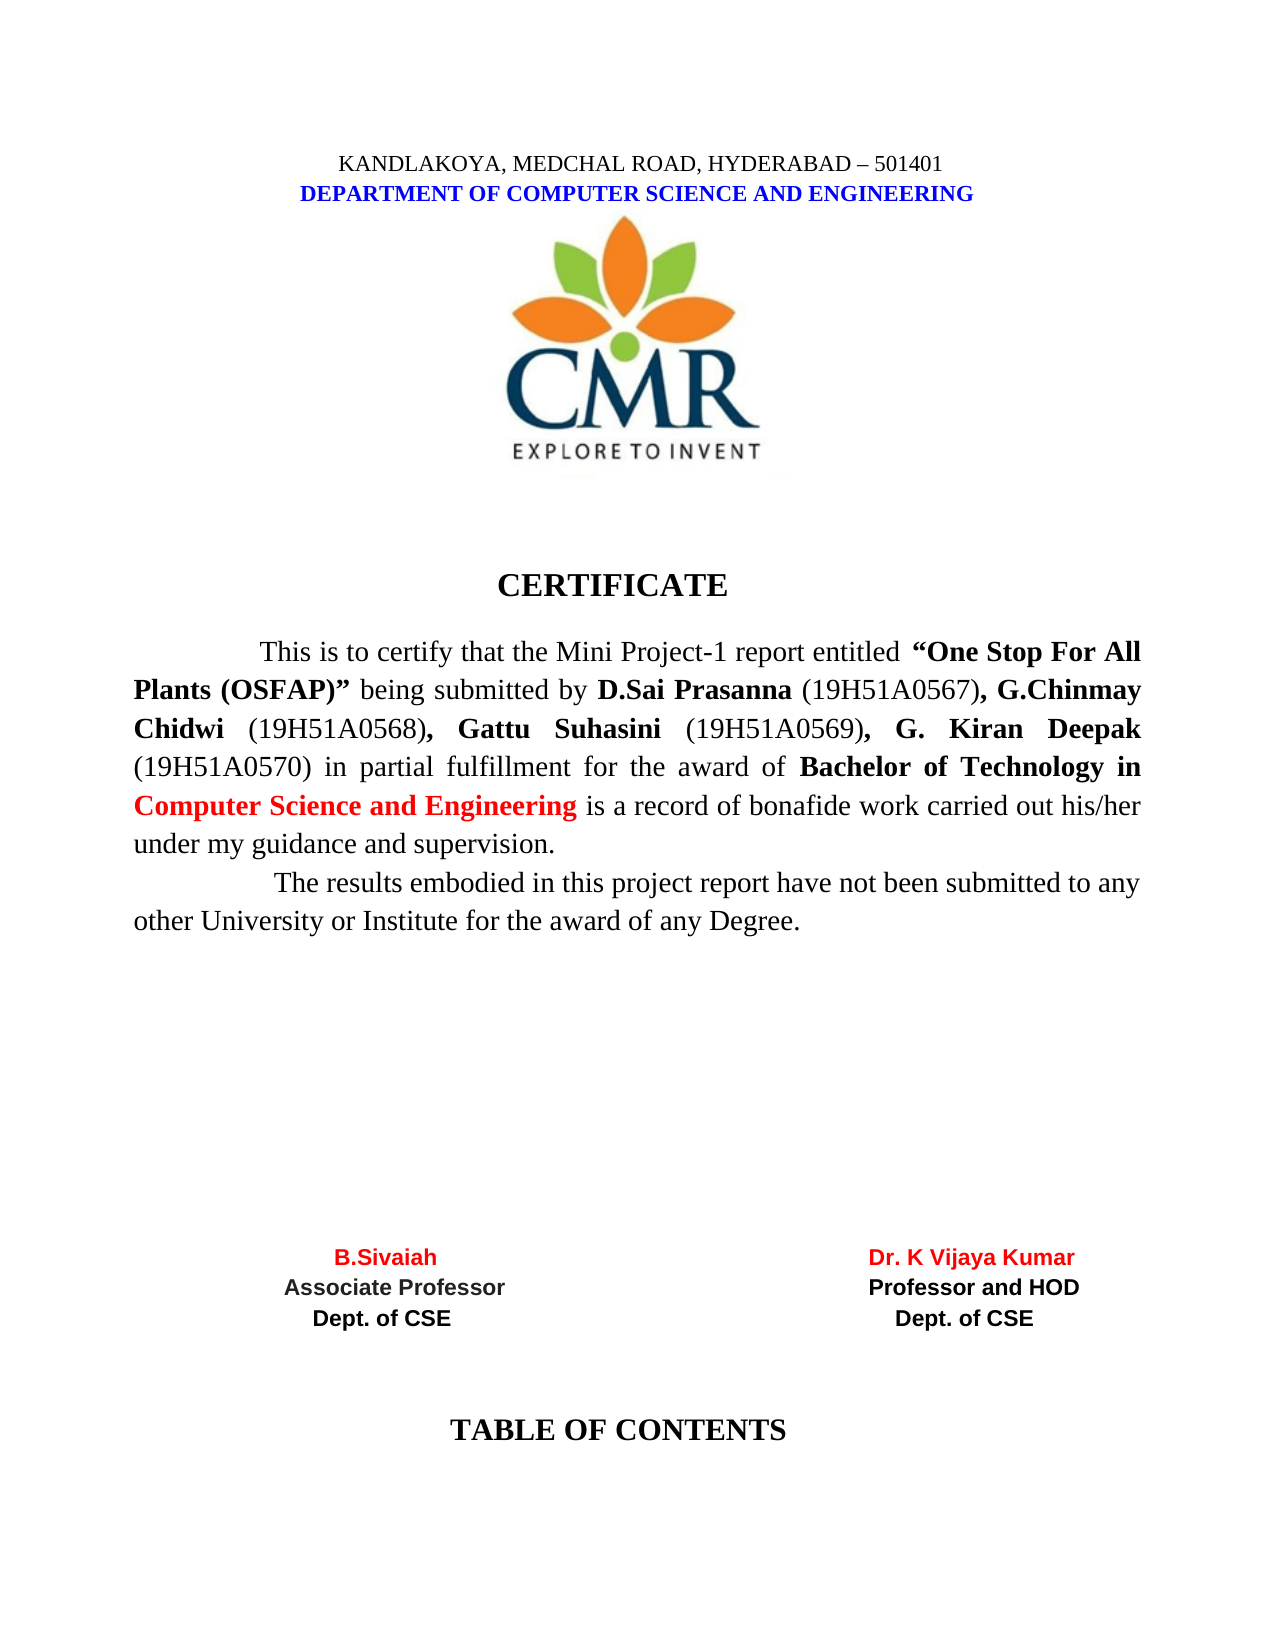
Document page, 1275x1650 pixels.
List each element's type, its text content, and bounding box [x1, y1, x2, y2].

text This is to certify that the Mini Project-1 report entitled “One Stop For All Plants (OSFAP)” being submitted by D.Sai Prasanna (19H51A0567), G.Chinmay Chidwi (19H51A0568), Gattu Suhasini (19H51A0569), G. Kiran Deepak (19H51A0570) in partial fulfillment for the award of Bachelor of Technology in Computer Science and Engineering is a record of bonafide work carried out his/her under my guidance and supervision. [133, 634, 1142, 860]
text KANDLAKOYA, MEDCHAL ROAD, HYDERABAD – 501401 [312, 150, 969, 176]
text DEPARTMENT OF COMPUTER SCIENCE AND ENGINEERING [150, 180, 1125, 207]
text Dept. of CSE Dept. of CSE [312, 1304, 1125, 1331]
subtitle CERTIFICATE [258, 565, 967, 603]
text The results embodied in this project report have not been submitted to any other University or Institute for the award of any Degree. [133, 865, 1142, 937]
text Associate Professor Professor and HOD [150, 1274, 1125, 1301]
text TABLE OF CONTENTS [375, 1411, 1125, 1447]
picture [494, 210, 792, 483]
text B.Sivaiah Dr. K Vijaya Kumar [302, 1244, 1125, 1271]
